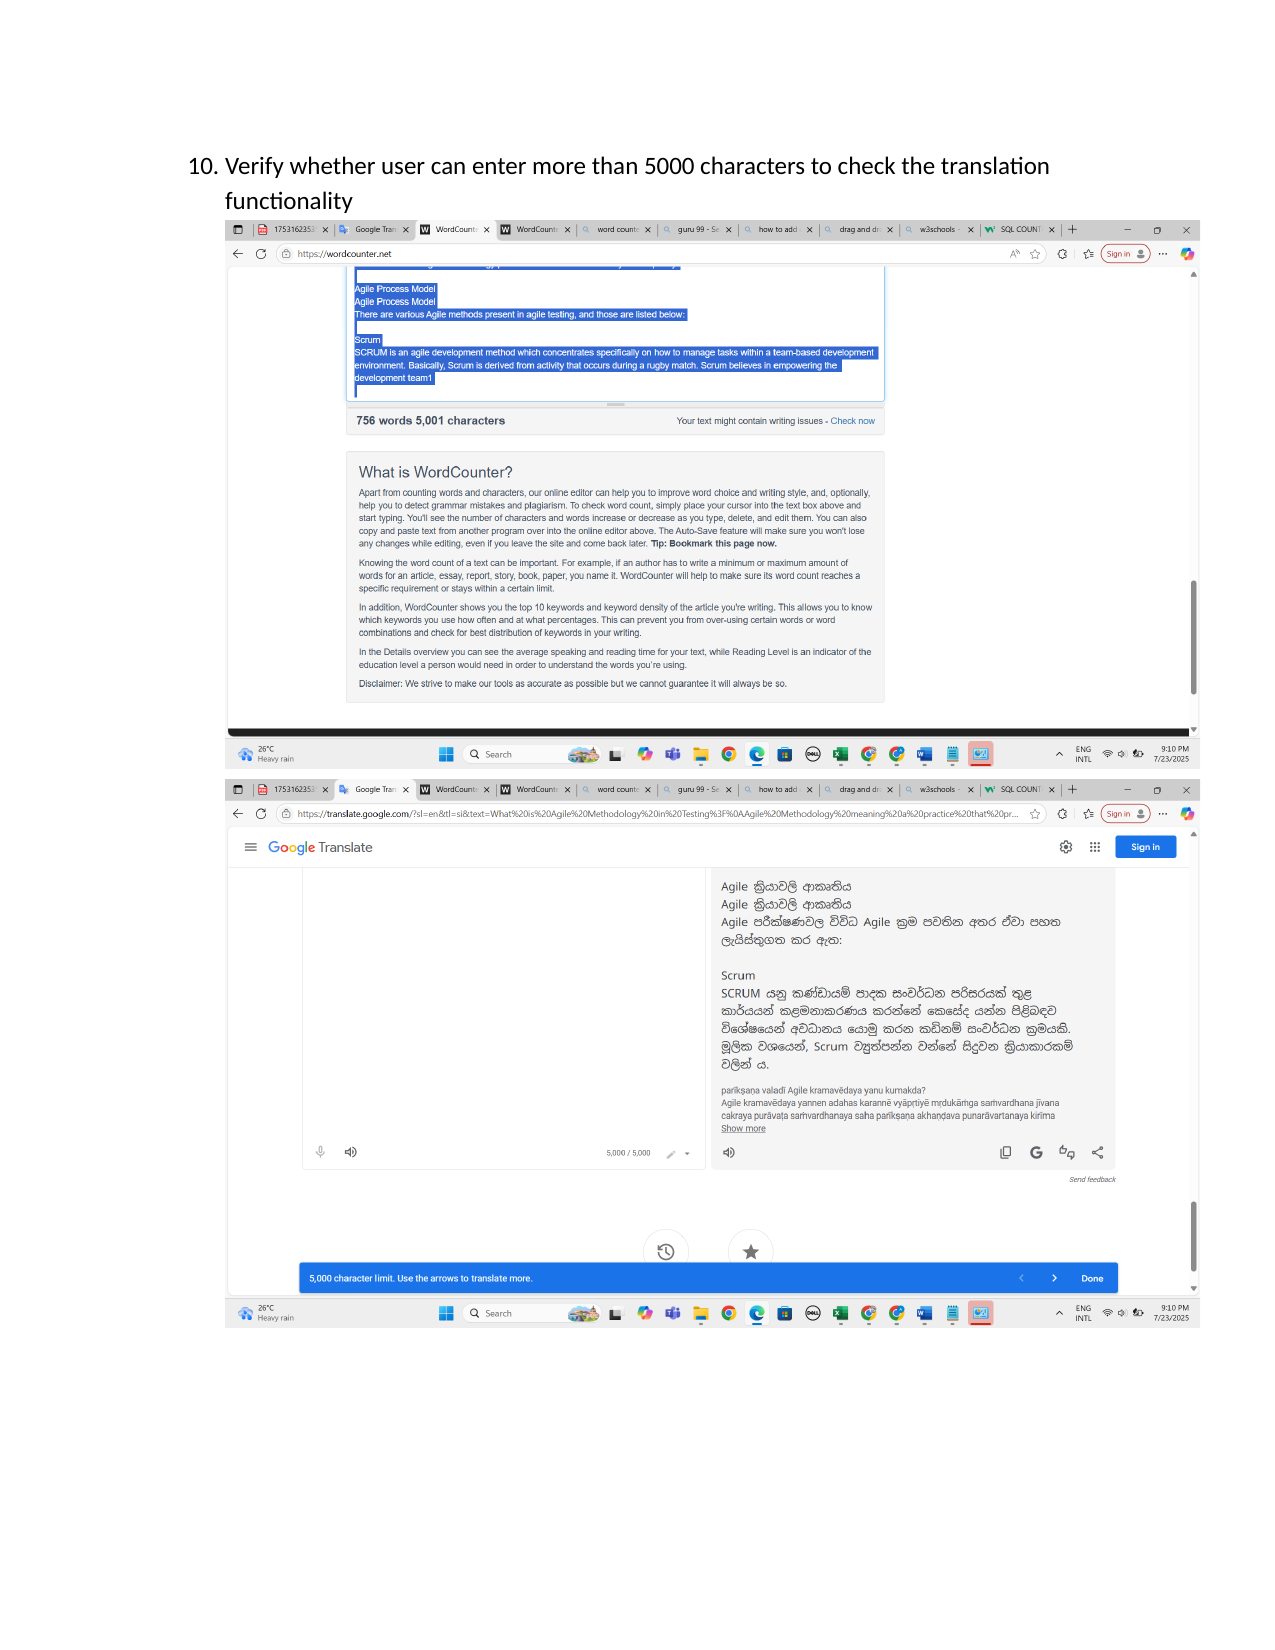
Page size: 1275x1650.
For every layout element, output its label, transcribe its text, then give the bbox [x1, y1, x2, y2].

picture [225, 220, 1200, 769]
picture [225, 779, 1200, 1328]
